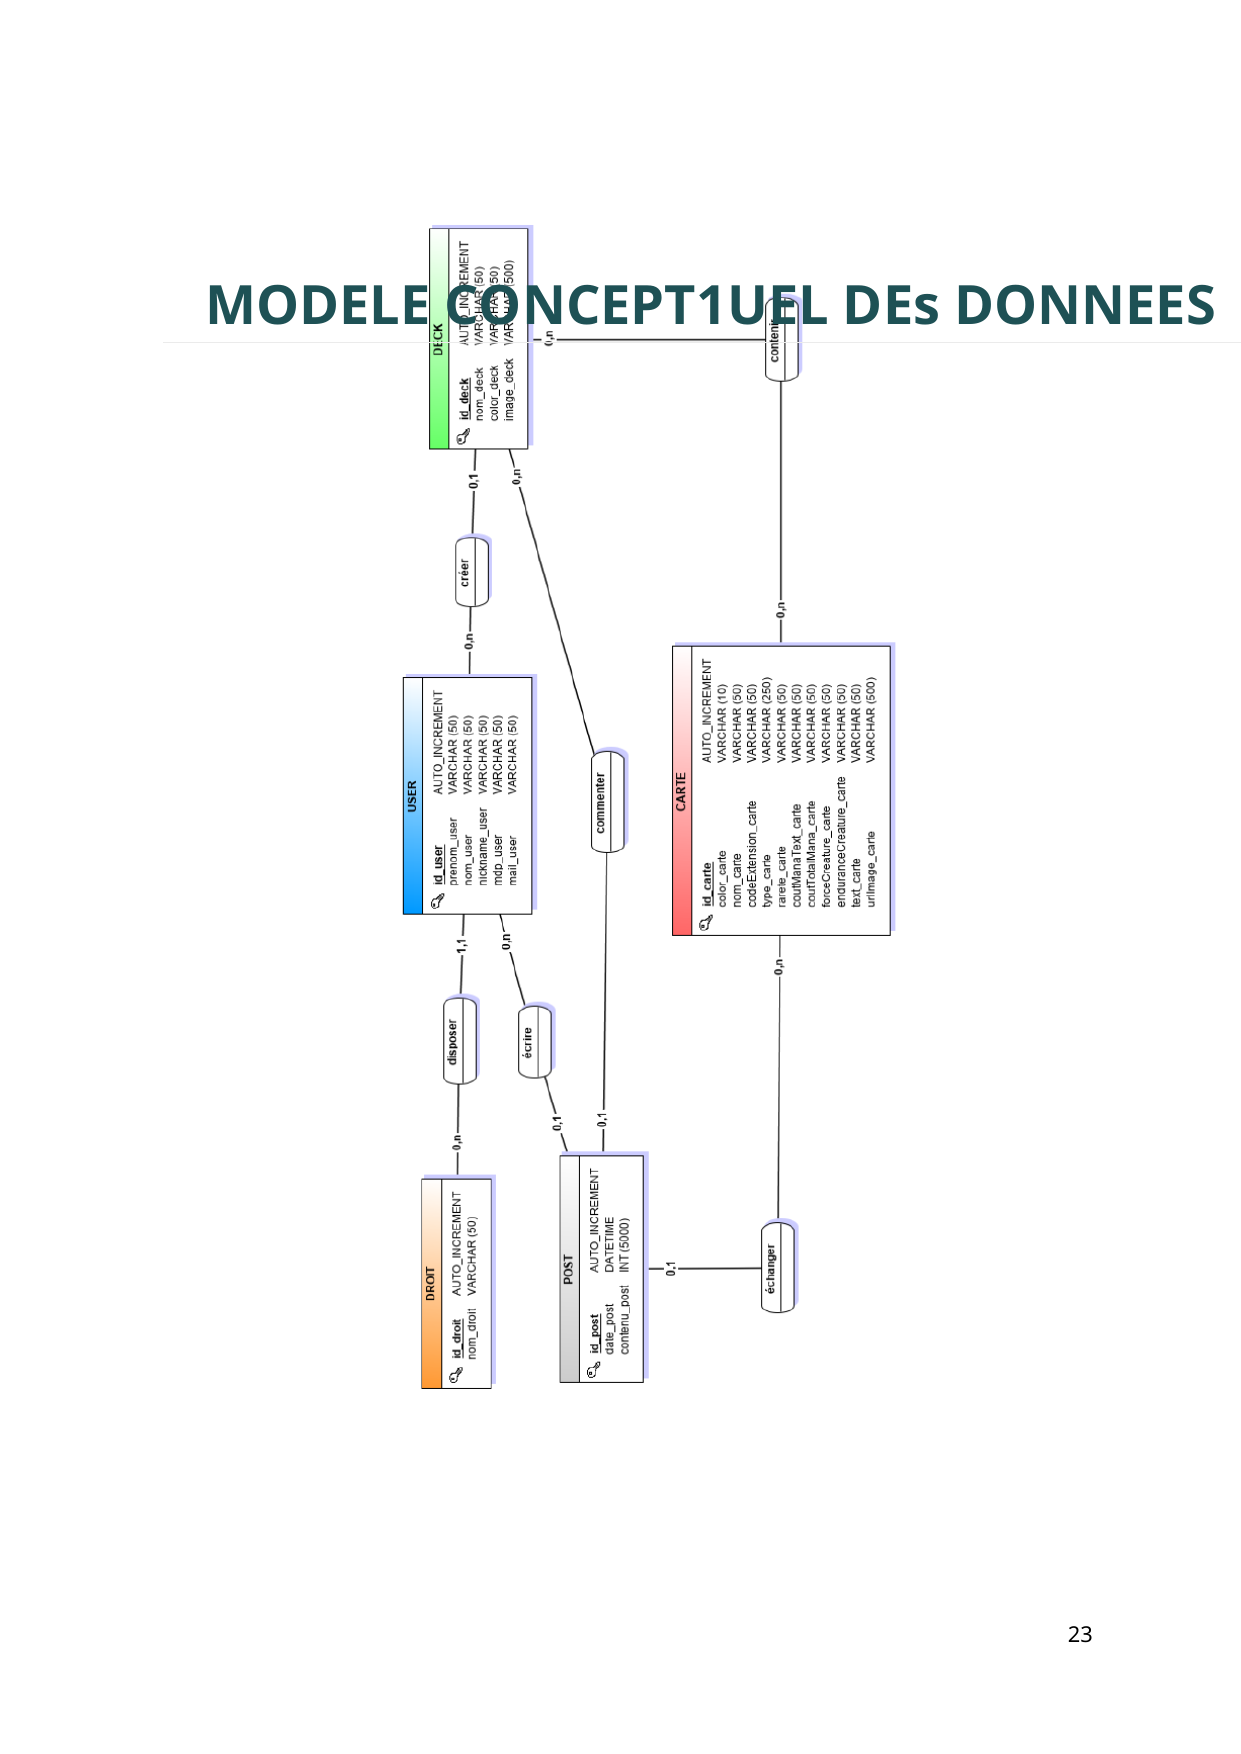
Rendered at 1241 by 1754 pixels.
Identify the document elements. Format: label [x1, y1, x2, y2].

picture [296, 343, 976, 1424]
picture [967, 292, 976, 317]
picture [296, 184, 976, 342]
